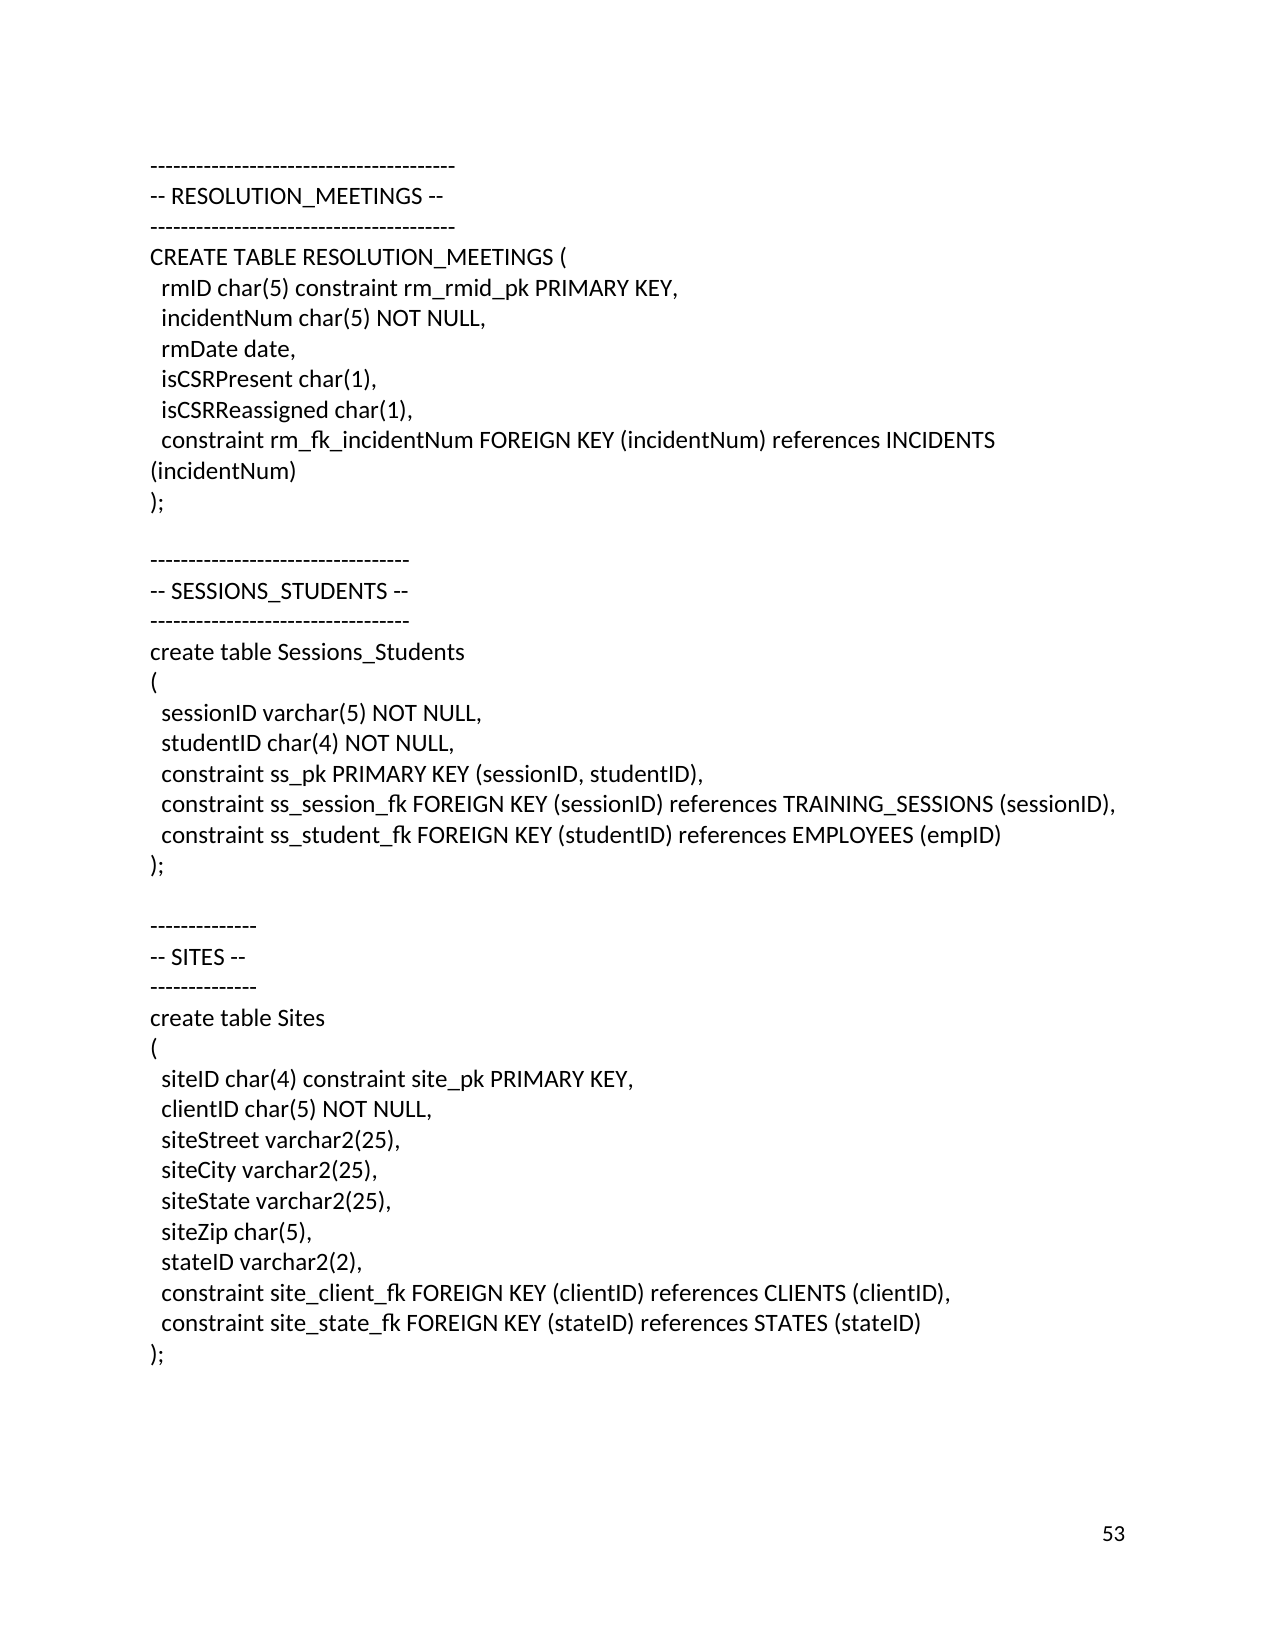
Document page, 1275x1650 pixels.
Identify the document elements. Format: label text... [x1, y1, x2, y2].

text ---------------------------------------- [150, 211, 1125, 242]
text -------------- create table Sites ( siteID char(4) constraint site_pk PRIMARY KEY, clientID char(5) NOT NULL, siteStreet varchar2(25), siteCity varchar2(25), siteState varchar2(25), siteZip char(5), stateID varchar2(2), [150, 972, 1125, 1277]
text CREATE TABLE RESOLUTION_MEETINGS ( rmID char(5) constraint rm_rmid_pk PRIMARY KEY, incidentNum char(5) NOT NULL, rmDate date, isCSRPresent char(1), isCSRReassigned char(1), constraint rm_fk_incidentNum FOREIGN KEY (incidentNum) references INCIDENTS (incidentNum) ); [150, 242, 1125, 544]
text ---------------------------------- create table Sessions_Students ( sessionID varchar(5) NOT NULL, studentID char(4) NOT NULL, [150, 605, 1125, 758]
text ---------------------------------- [150, 544, 1125, 575]
text constraint site_state_fk FOREIGN KEY (stateID) references STATES (stateID) ); [150, 1307, 1125, 1427]
text -- RESOLUTION_MEETINGS -- [150, 181, 1125, 211]
text -- SESSIONS_STUDENTS -- [150, 575, 1125, 605]
text constraint site_client_fk FOREIGN KEY (clientID) references CLIENTS (clientID), [150, 1277, 1125, 1307]
text ---------------------------------------- [150, 150, 1125, 181]
text -- SITES -- [150, 941, 1125, 972]
text constraint ss_pk PRIMARY KEY (sessionID, studentID), constraint ss_session_fk FOREIGN KEY (sessionID) references TRAINING_SESSIONS (sessionID), constraint ss_student_fk FOREIGN KEY (studentID) references EMPLOYEES (empID) ); -------------- [150, 758, 1125, 941]
